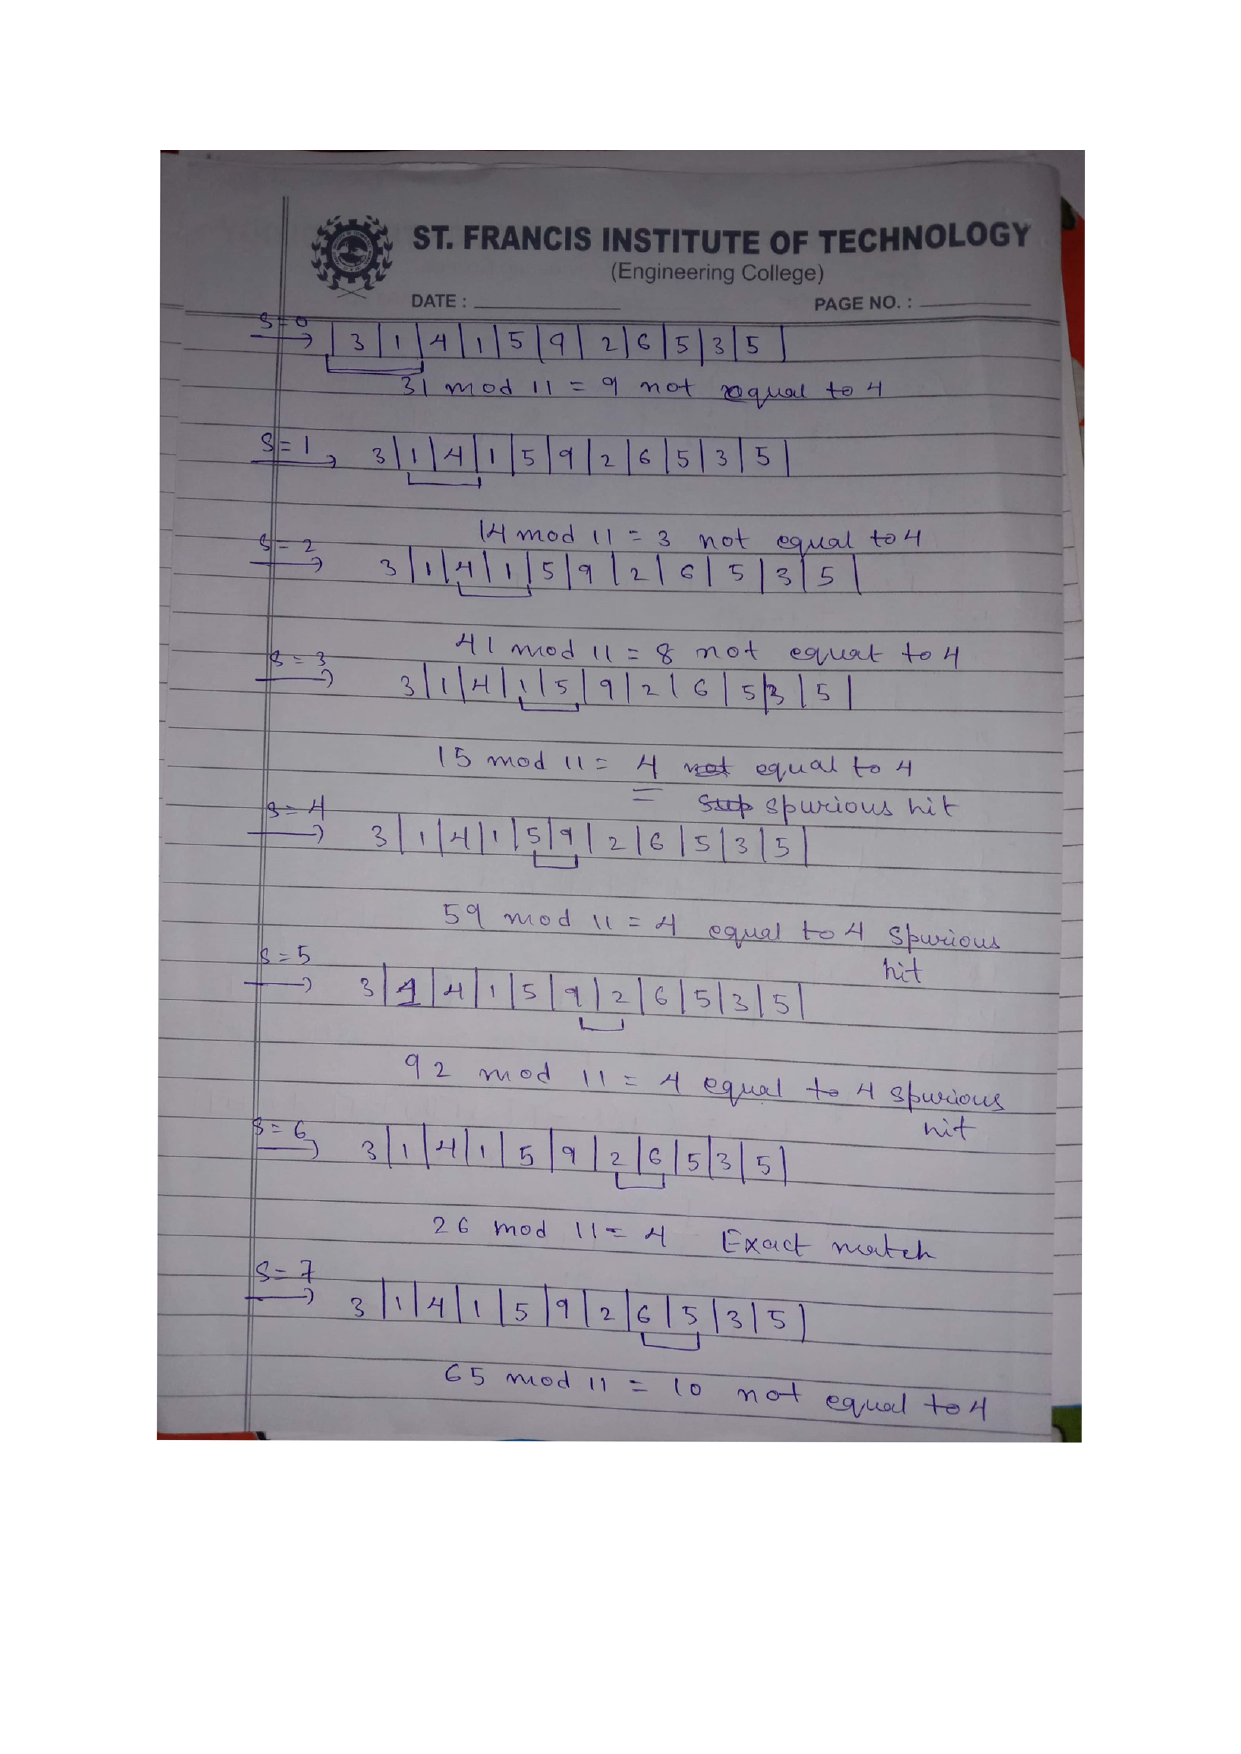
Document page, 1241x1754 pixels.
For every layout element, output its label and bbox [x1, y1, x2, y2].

picture [150, 150, 1091, 1443]
